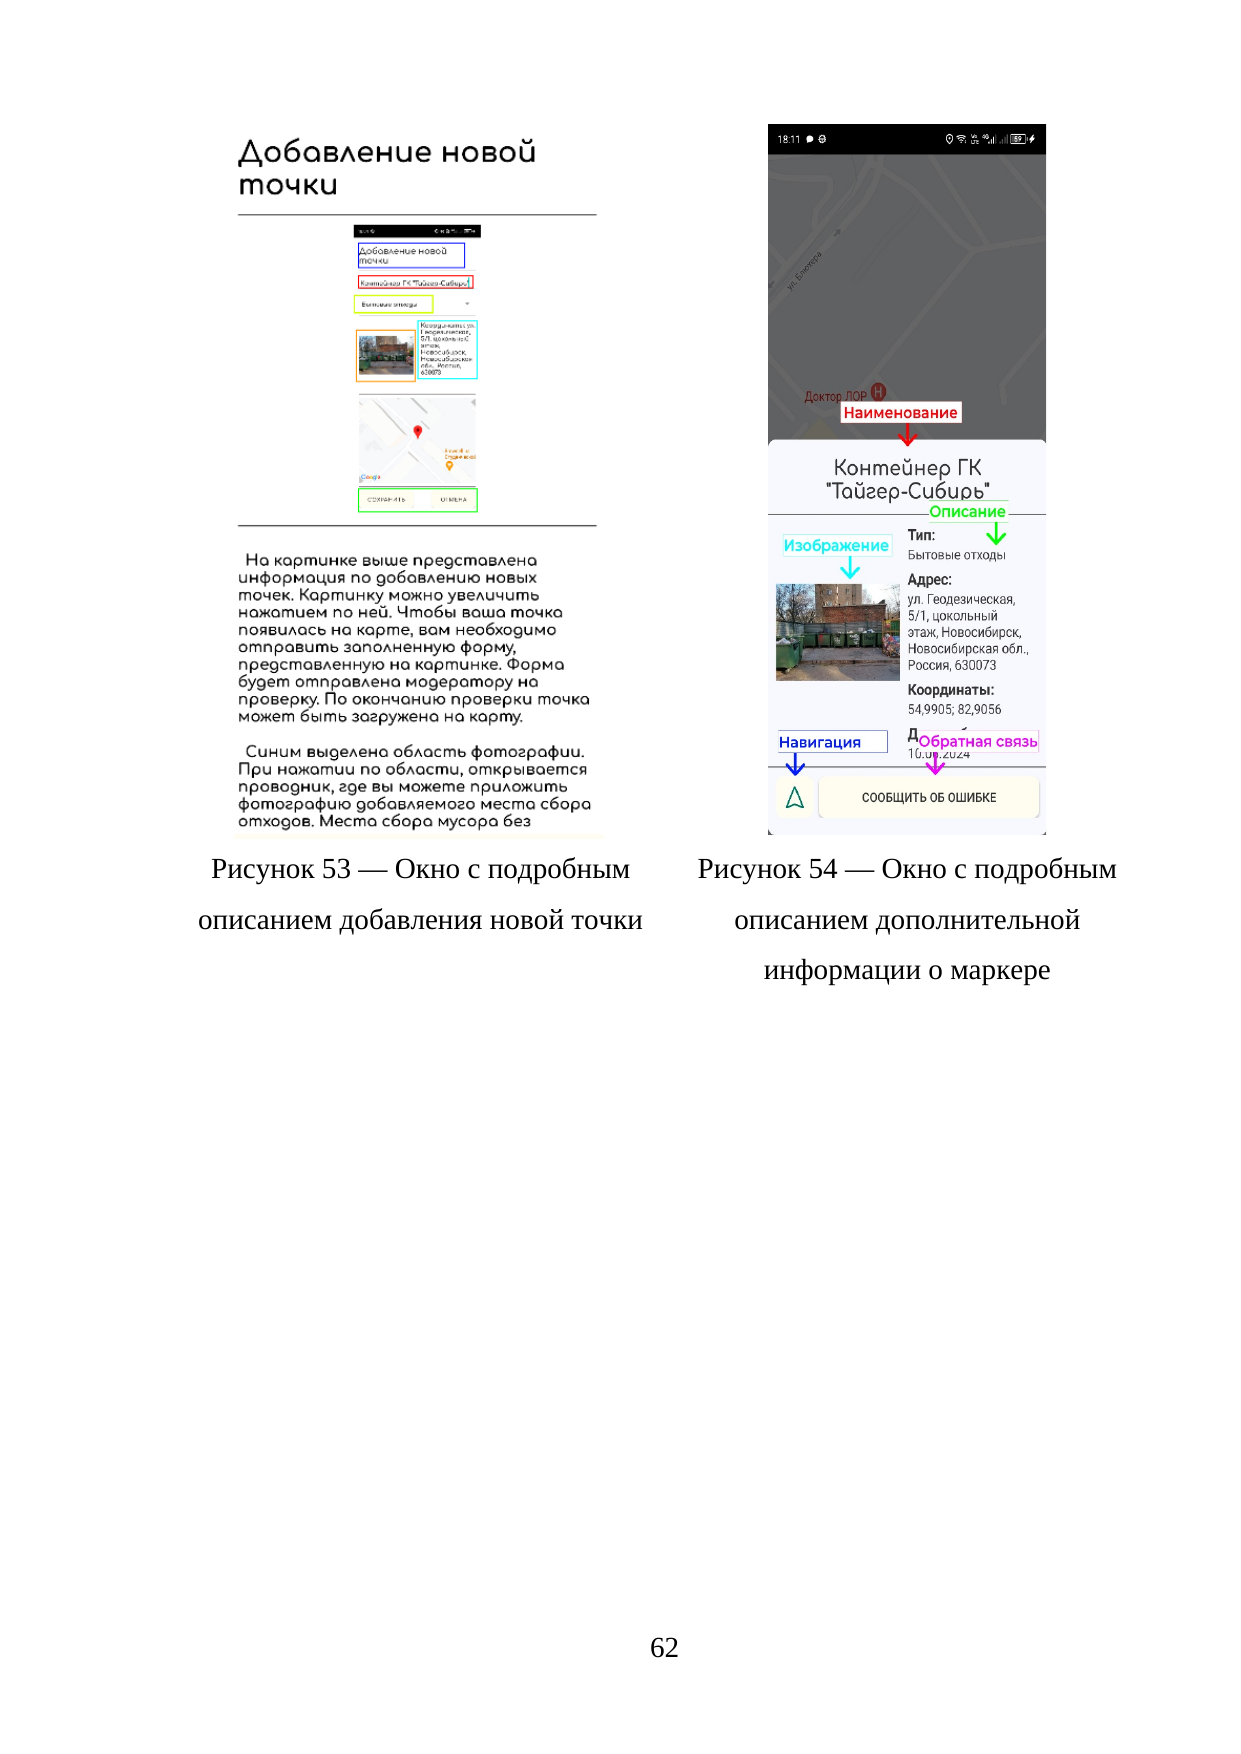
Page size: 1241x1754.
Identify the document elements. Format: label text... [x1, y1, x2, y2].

table_cell Рисунок 54 — Окно с подробным описанием дополнительной информации о маркере [664, 852, 1151, 1002]
picture [232, 124, 605, 836]
table_cell Рисунок 53 — Окно с подробным описанием добавления новой точки [177, 852, 664, 1002]
picture [768, 124, 1047, 835]
table_header [664, 124, 1151, 852]
table_header [177, 124, 664, 852]
